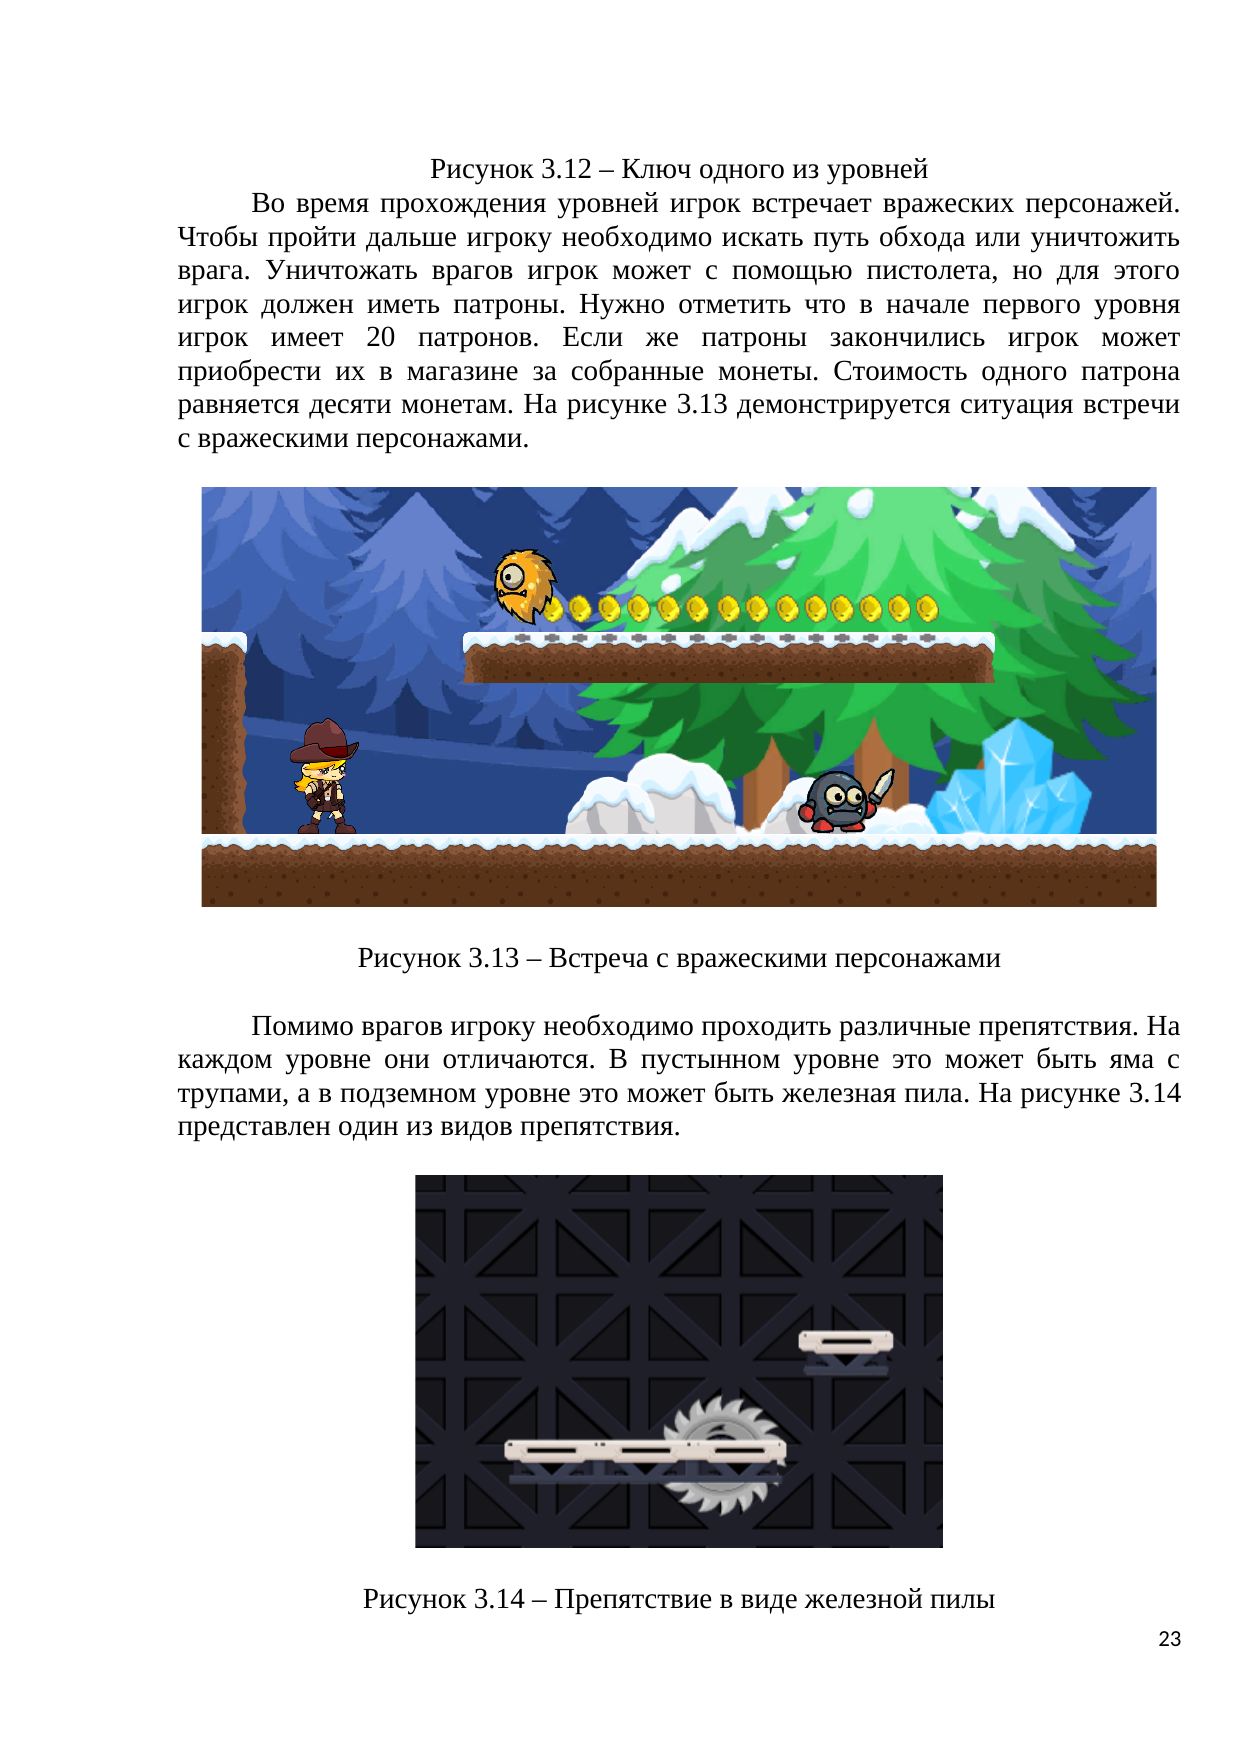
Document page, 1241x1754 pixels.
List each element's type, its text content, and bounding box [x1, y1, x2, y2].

picture [201, 487, 1157, 907]
list Помимо врагов игроку необходимо проходить различные препятствия. На каждом уровне они отличаются. В пустынном уровне это может быть яма с трупами, а в подземном уровне это может быть железная пила. На рисунке 3.14 представлен один из видов препятствия. [177, 1008, 1181, 1142]
list Рисунок 3.12 – Ключ одного из уровней [177, 152, 1181, 185]
picture [415, 1175, 943, 1548]
list Рисунок 3.13 – Встреча с вражескими персонажами [177, 941, 1181, 974]
list Рисунок 3.14 – Препятствие в виде железной пилы [177, 1581, 1181, 1615]
list Во время прохождения уровней игрок встречает вражеских персонажей. Чтобы пройти дальше игроку необходимо искать путь обхода или уничтожить врага. Уничтожать врагов игрок может с помощью пистолета, но для этого игрок должен иметь патроны. Нужно отметить что в начале первого уровня игрок имеет 20 патронов. Если же патроны закончились игрок может приобрести их в магазине за собранные монеты. Стоимость одного патрона равняется десяти монетам. На рисунке 3.13 демонстрируется ситуация встречи с вражескими персонажами. [177, 185, 1181, 453]
